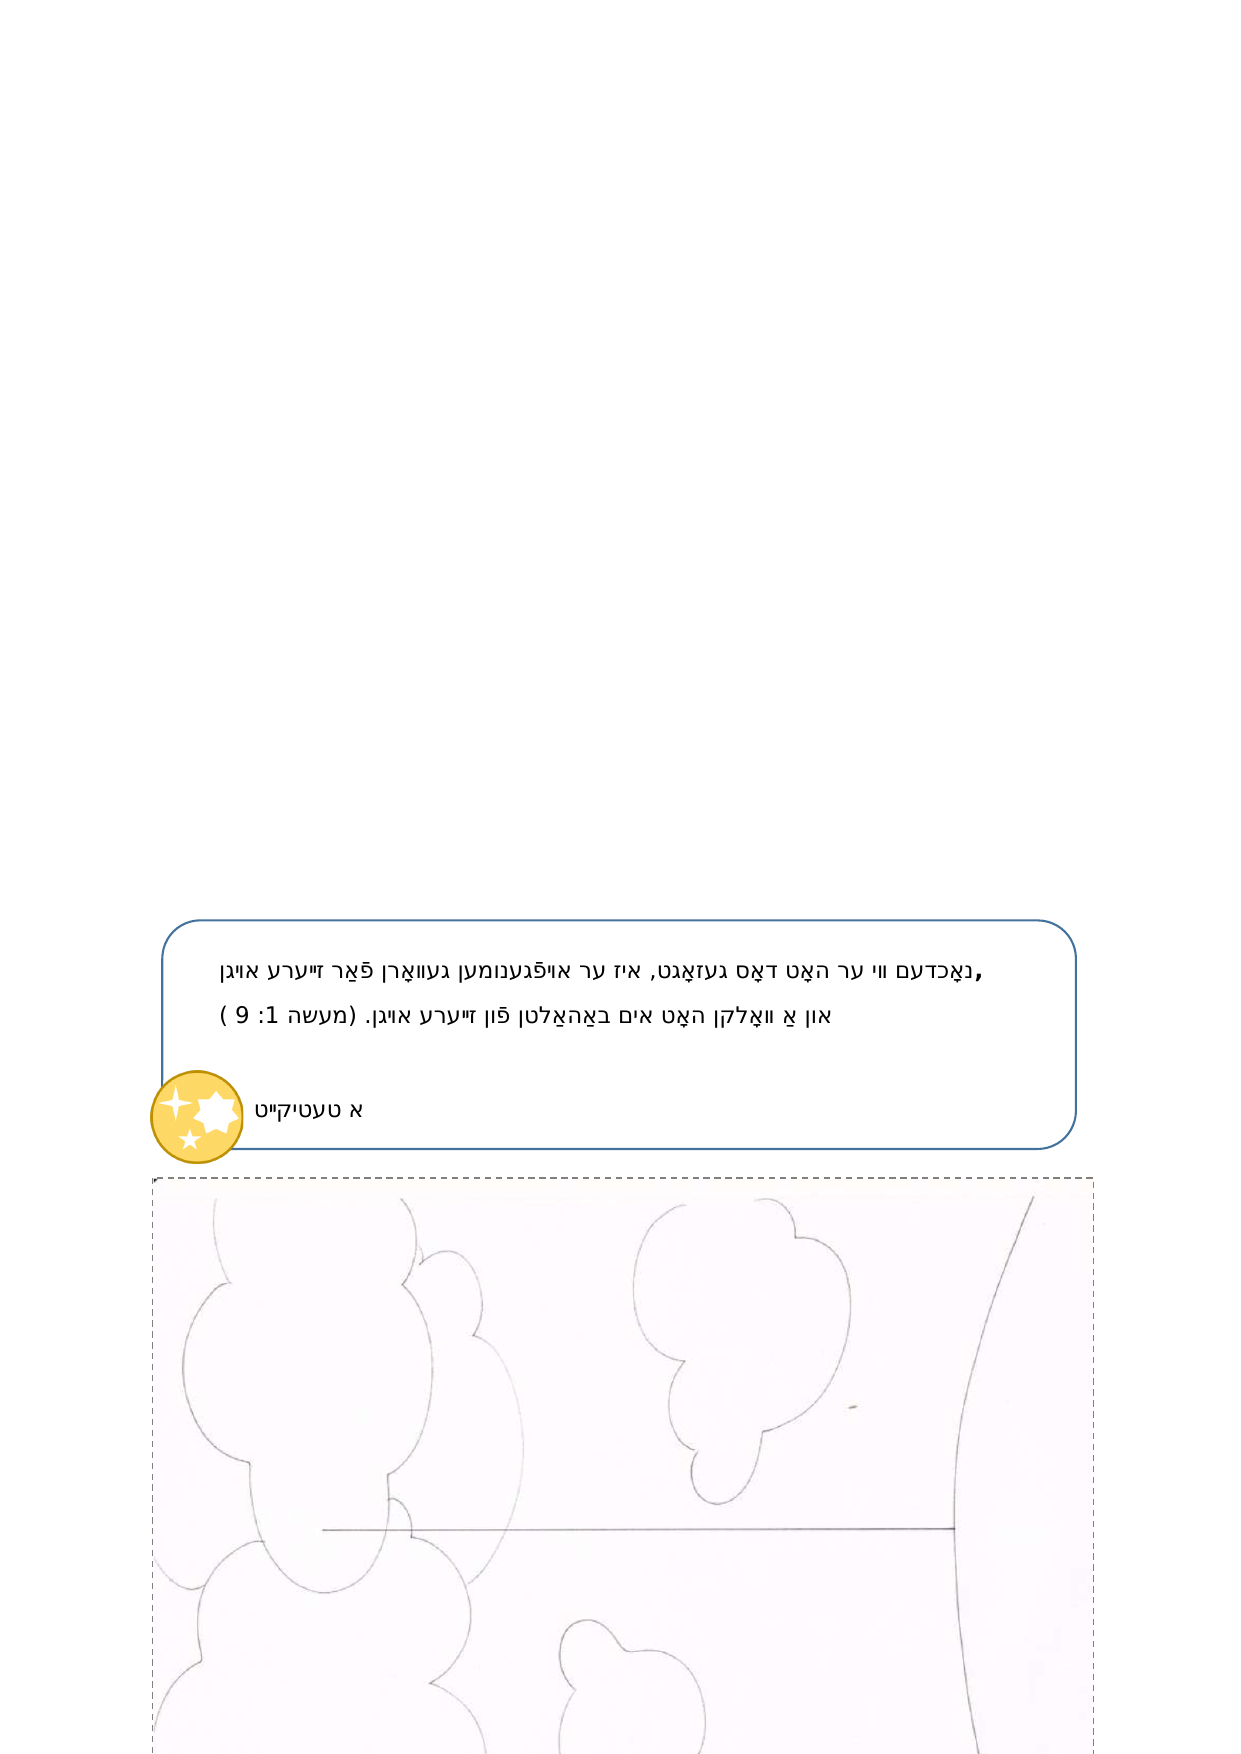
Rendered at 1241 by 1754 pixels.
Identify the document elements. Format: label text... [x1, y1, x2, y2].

text נאָכדעם װי ער האָט דאָס געזאָגט, איז ער אױפֿגענומען געװאָרן פֿאַר זײערע אױגן, [150, 957, 1090, 984]
text און אַ װאָלקן האָט אים באַהאַלטן פֿון זײערע אױגן. (מעשה 1: 9 ) [150, 1003, 1090, 1029]
picture [155, 1179, 1092, 1754]
text א טעטיקײט [244, 1096, 1090, 1123]
picture [150, 1070, 244, 1164]
